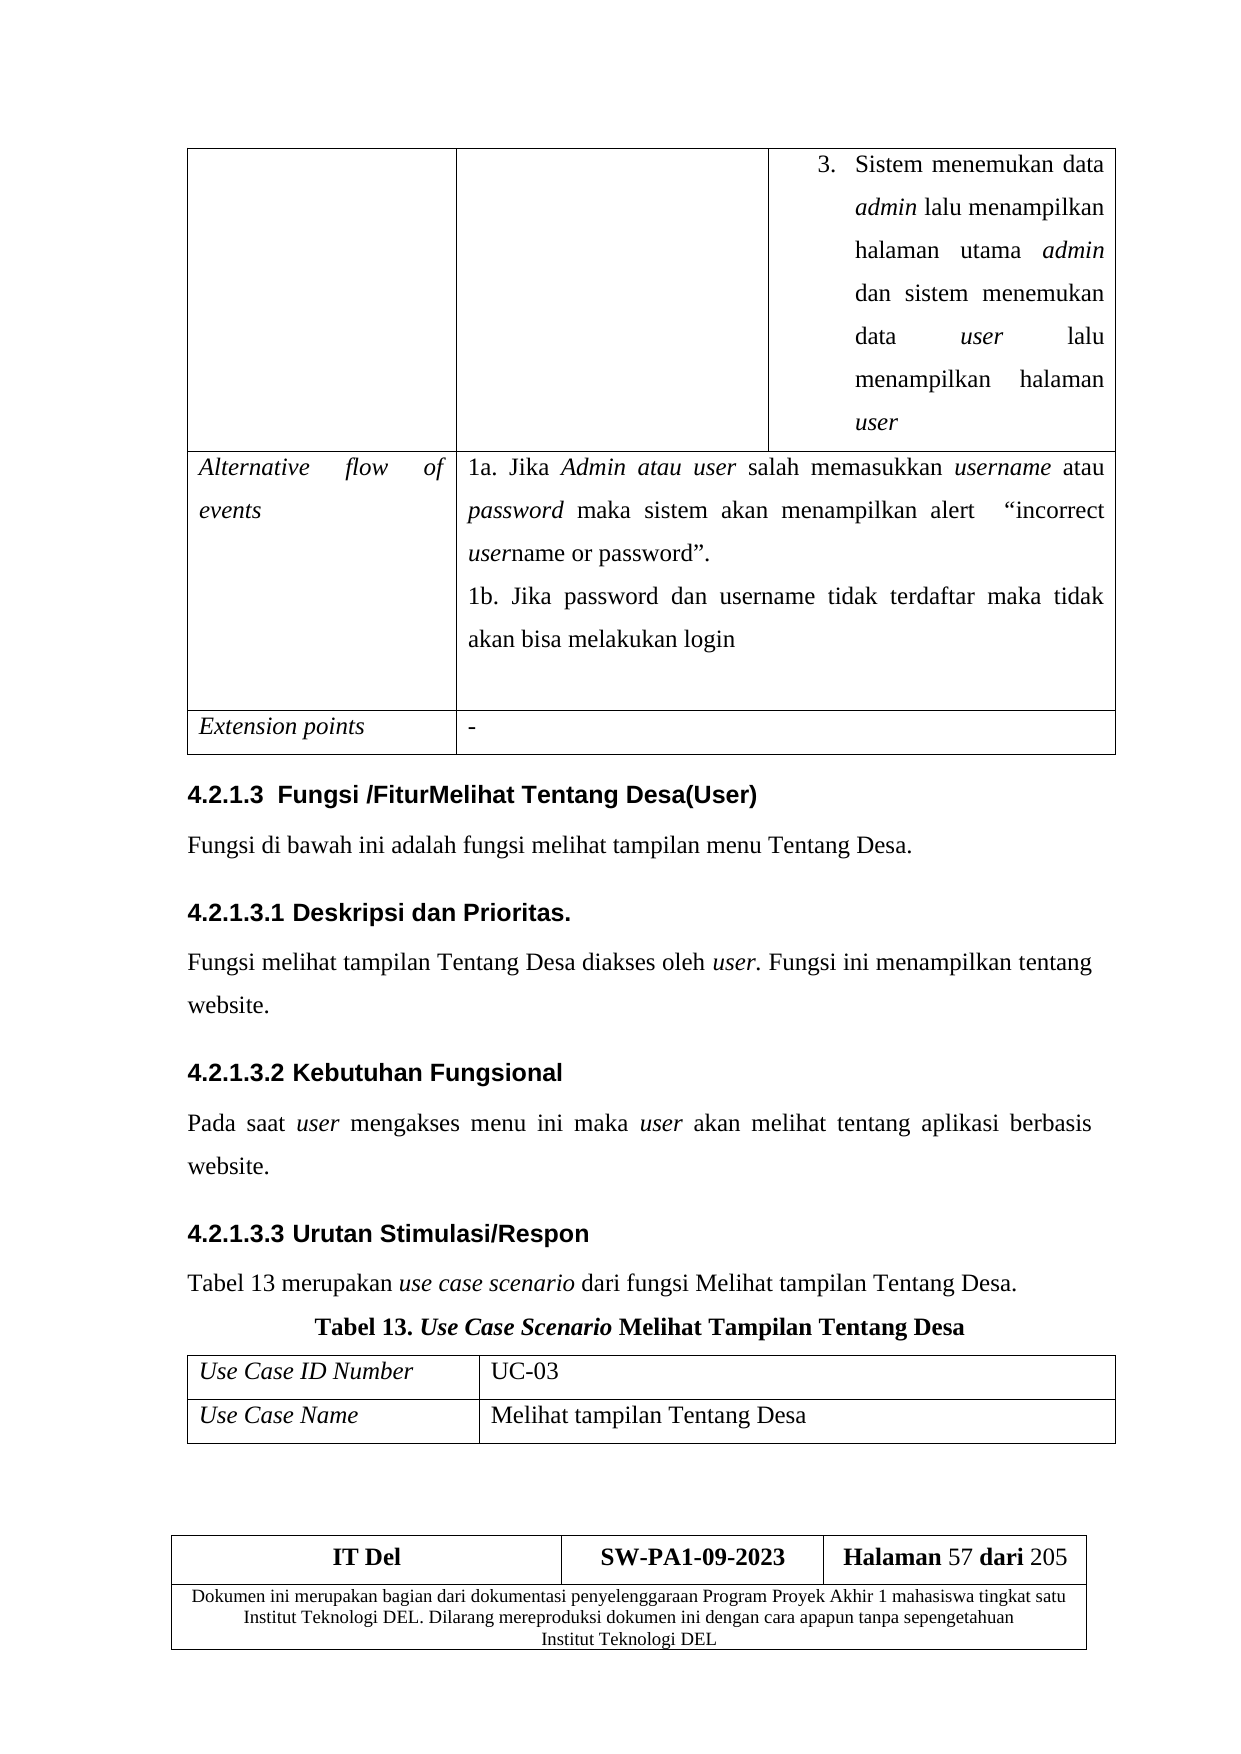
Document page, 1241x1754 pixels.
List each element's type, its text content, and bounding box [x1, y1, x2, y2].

table_cell - [457, 711, 1115, 754]
table_cell Use Case Name [188, 1400, 479, 1443]
table_cell Sistem menemukan data admin lalu menampilkan halaman utama admin dan sistem menemukan data user lalu menampilkan halaman user [769, 149, 1115, 451]
table_cell Alternative flow of events [188, 452, 456, 710]
text Tabel 13 merupakan use case scenario dari fungsi Melihat tampilan Tentang Desa. [187, 1268, 1092, 1297]
subtitle Fungsi /FiturMelihat Tentang Desa(User) [187, 780, 1092, 809]
text Tabel 13. Use Case Scenario Melihat Tampilan Tentang Desa [187, 1312, 1092, 1340]
text Pada saat user mengakses menu ini maka user akan melihat tentang aplikasi berbasis website. [187, 1108, 1092, 1180]
subtitle Urutan Stimulasi/Respon [187, 1219, 1092, 1248]
table_cell [457, 149, 768, 451]
table_header UC-03 [480, 1356, 1115, 1399]
text Fungsi melihat tampilan Tentang Desa diakses oleh user. Fungsi ini menampilkan tentang website. [187, 947, 1092, 1019]
table_cell Extension points [188, 711, 456, 754]
text Fungsi di bawah ini adalah fungsi melihat tampilan menu Tentang Desa. [187, 830, 1092, 858]
subtitle Deskripsi dan Prioritas. [187, 898, 1092, 927]
subtitle Kebutuhan Fungsional [187, 1058, 1092, 1087]
table_header Use Case ID Number [188, 1356, 479, 1399]
table_cell Melihat tampilan Tentang Desa [480, 1400, 1115, 1443]
table_cell 1a. Jika Admin atau user salah memasukkan username atau password maka sistem akan menampilkan alert “incorrect username or password”. 1b. Jika password dan username tidak terdaftar maka tidak akan bisa melakukan login [457, 452, 1115, 710]
